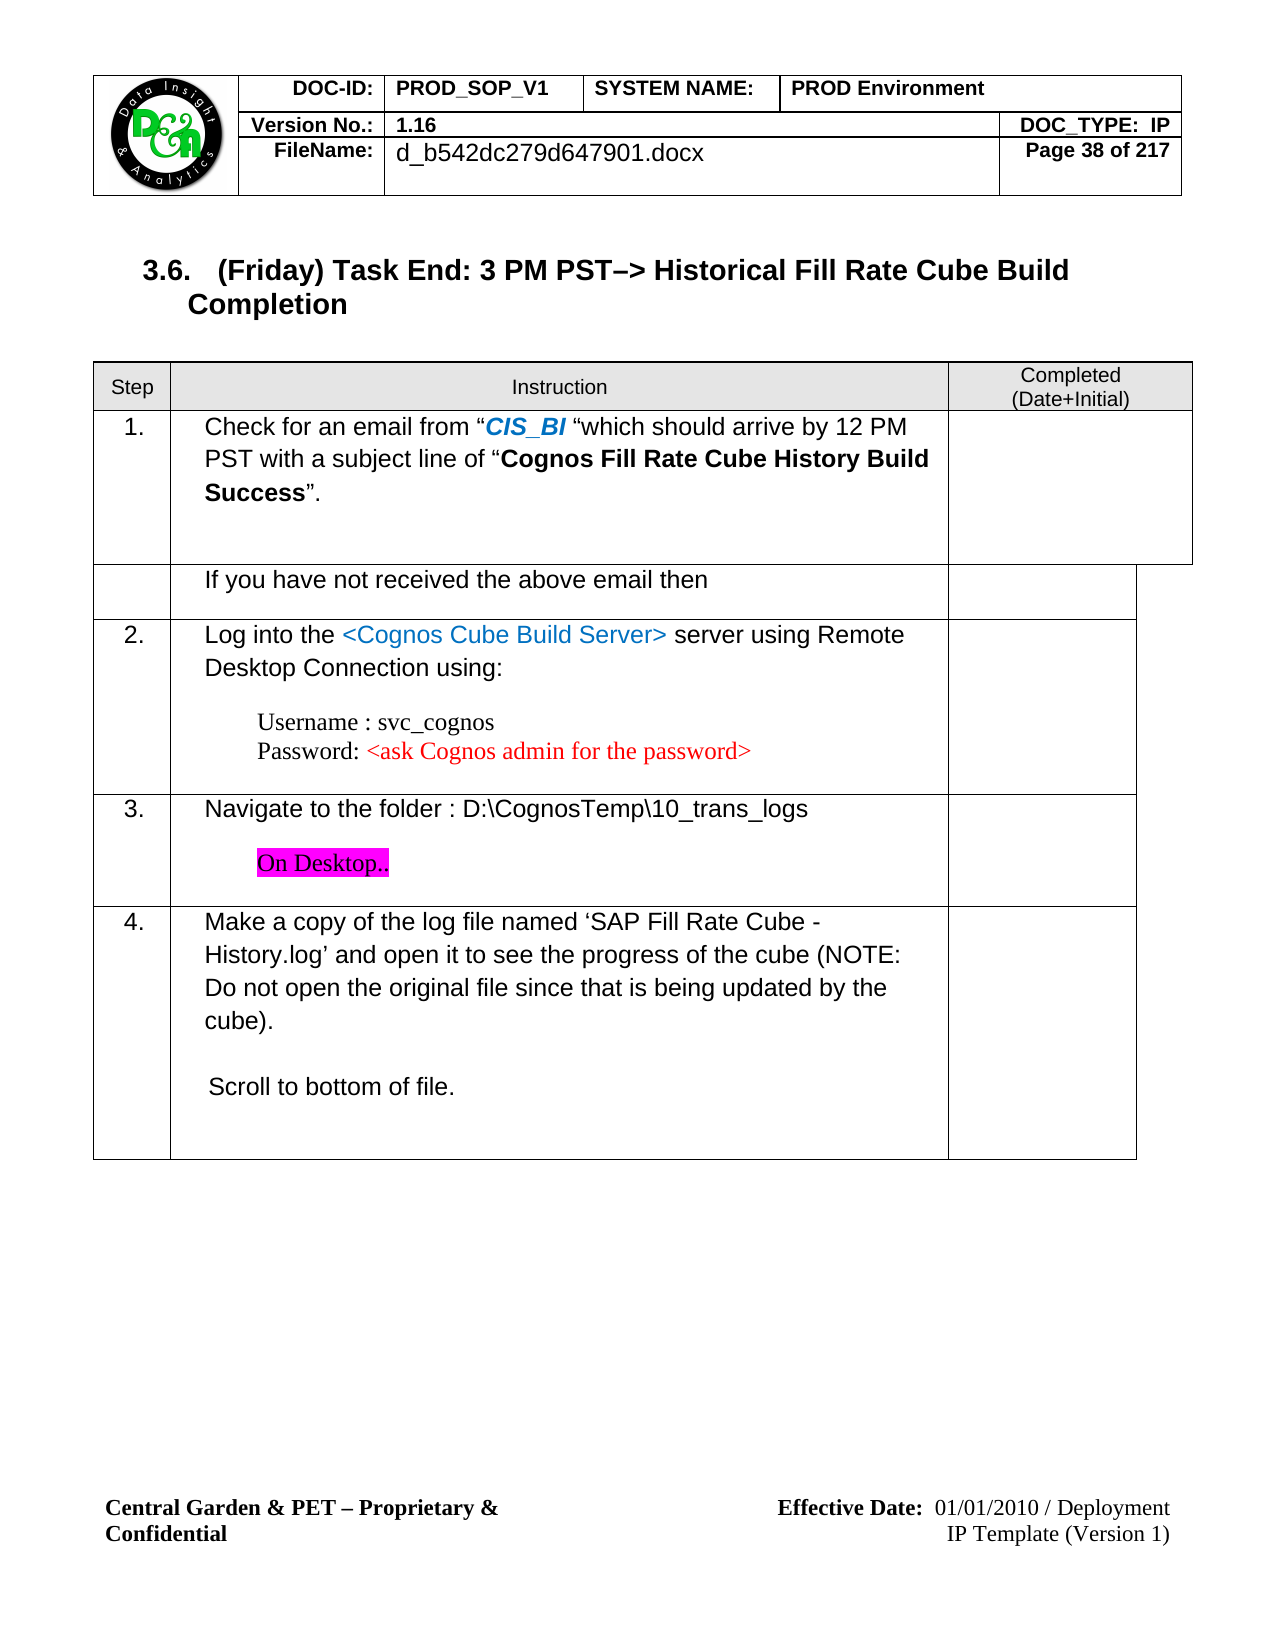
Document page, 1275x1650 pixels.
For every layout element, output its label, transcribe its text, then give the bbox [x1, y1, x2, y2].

table_cell [949, 565, 1136, 619]
table_header Step [94, 363, 170, 410]
table_cell Check for an email from “CIS_BI “which should arrive by 12 PM PST with a subject line of “Cognos Fill Rate Cube History Build Success”. [171, 411, 948, 564]
table_header Instruction [171, 363, 948, 410]
table_cell [949, 620, 1136, 793]
table_cell Navigate to the folder : D:\CognosTemp\10_trans_logs On Desktop.. [171, 795, 948, 906]
table_cell [94, 795, 170, 906]
table_cell [94, 620, 170, 793]
table_cell [949, 411, 1192, 564]
table_cell [94, 565, 170, 619]
table_cell [94, 907, 170, 1159]
table_cell [94, 411, 170, 564]
table_cell [949, 907, 1136, 1159]
picture [108, 76, 227, 195]
subtitle (Friday) Task End: 3 PM PST–> Historical Fill Rate Cube Build Completion [142, 253, 1170, 320]
table_cell Log into the <Cognos Cube Build Server> server using Remote Desktop Connection using: Username : svc_cognos Password: <ask Cognos admin for the password> [171, 620, 948, 793]
table_cell Make a copy of the log file named ‘SAP Fill Rate Cube - History.log’ and open it to see the progress of the cube (NOTE: Do not open the original file since that is being updated by the cube). Scroll to bottom of file. [171, 907, 948, 1159]
table_cell If you have not received the above email then [171, 565, 948, 619]
table_cell [949, 795, 1136, 906]
table_header Completed (Date+Initial) [949, 363, 1192, 410]
